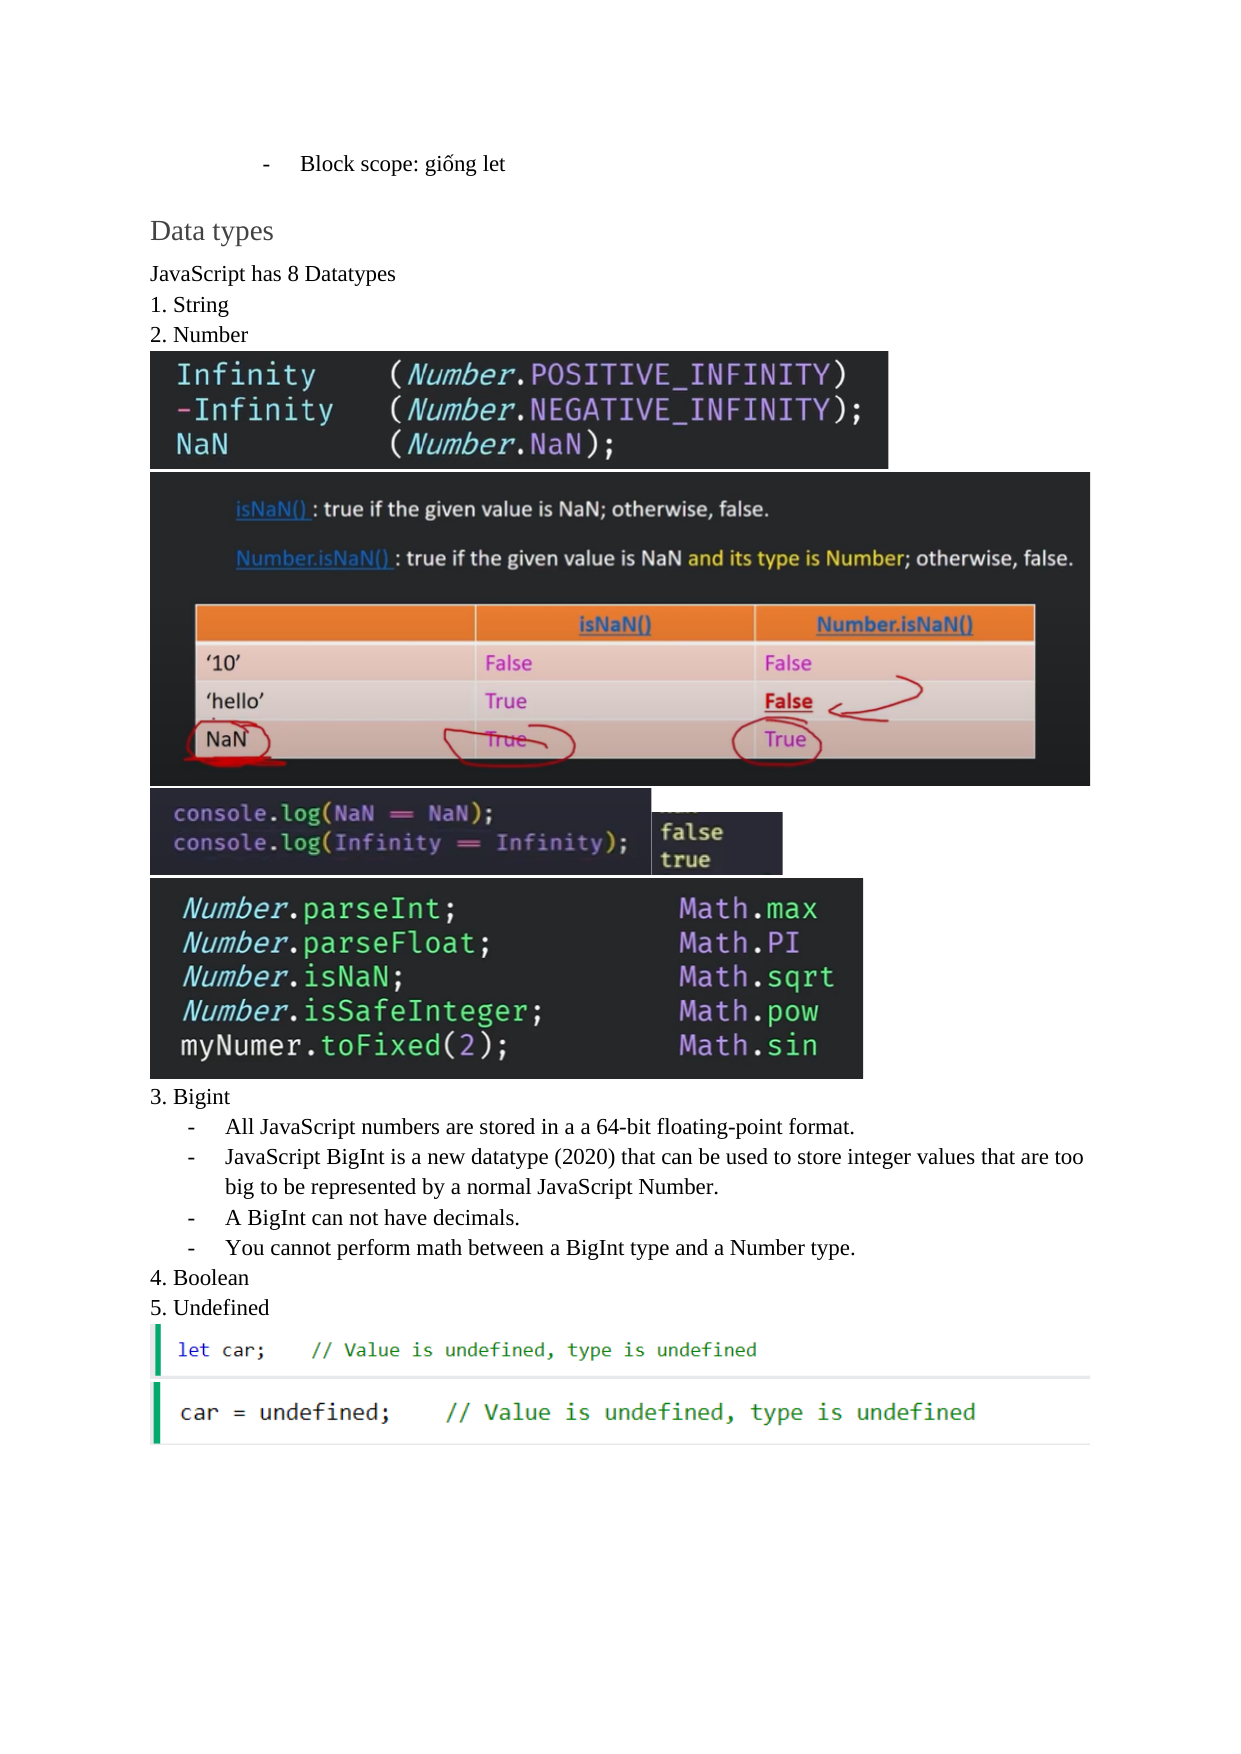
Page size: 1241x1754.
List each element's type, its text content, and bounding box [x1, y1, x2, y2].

text Data types [150, 213, 1090, 247]
picture [150, 878, 864, 1079]
text 2. Number [150, 321, 1090, 347]
picture [150, 351, 889, 469]
list Block scope: giống let [262, 150, 1090, 176]
picture [150, 472, 1091, 786]
picture [150, 1324, 1091, 1379]
list All JavaScript numbers are stored in a a 64-bit floating-point format. [187, 1113, 1090, 1139]
picture [150, 1382, 1091, 1445]
text 4. Boolean [150, 1264, 1090, 1290]
list JavaScript BigInt is a new datatype (2020) that can be used to store integer values that are too big to be represented by a normal JavaScript Number. [187, 1143, 1090, 1200]
text 5. Undefined [150, 1294, 1090, 1321]
text 1. String [150, 291, 1090, 317]
text 3. Bigint [150, 1083, 1090, 1109]
list A BigInt can not have decimals. [187, 1204, 1090, 1230]
text JavaScript has 8 Datatypes [150, 260, 1090, 287]
list You cannot perform math between a BigInt type and a Number type. [187, 1234, 1090, 1260]
picture [150, 788, 783, 875]
